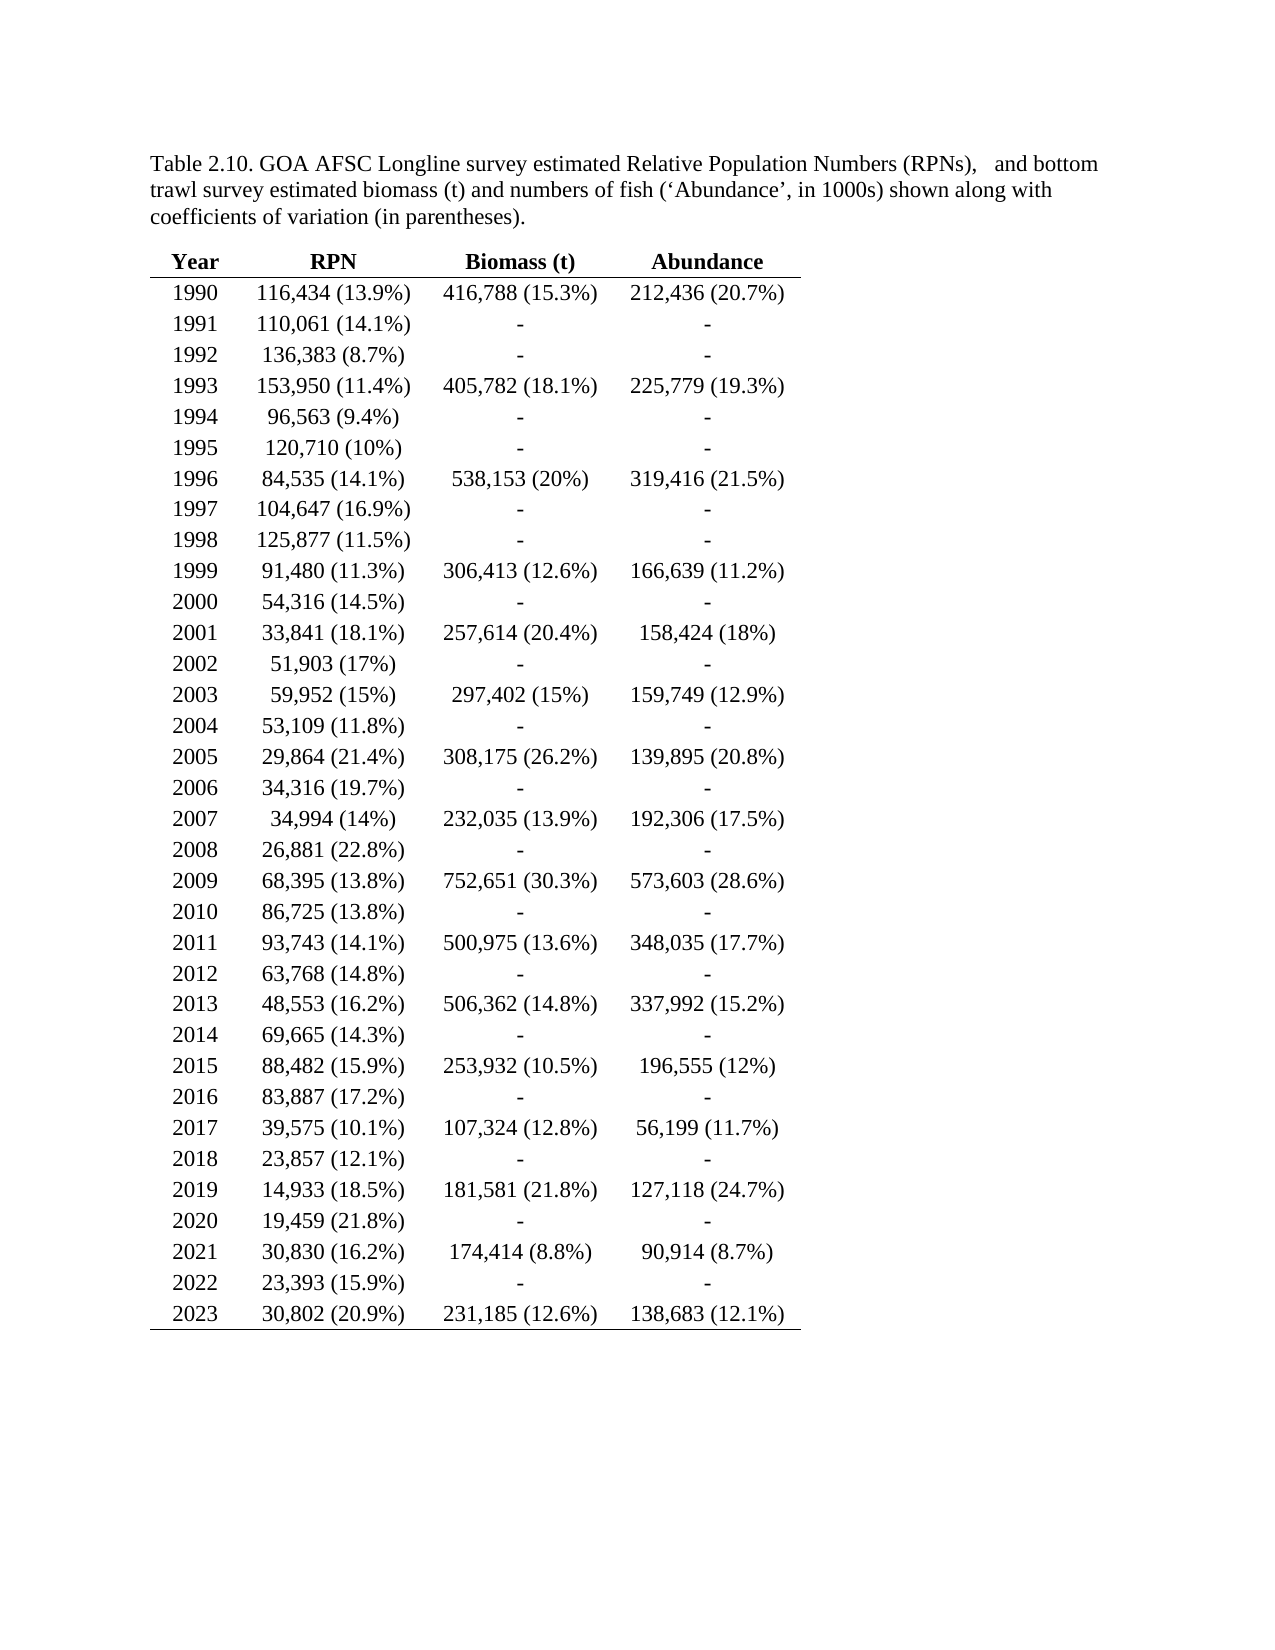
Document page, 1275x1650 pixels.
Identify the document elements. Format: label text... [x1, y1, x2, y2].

subtitle Table 2.10. GOA AFSC Longline survey estimated Relative Population Numbers (RPNs), and bottom trawl survey estimated biomass (t) and numbers of fish (‘Abundance’, in 1000s) shown along with coefficients of variation (in parentheses). [150, 150, 1125, 229]
table_cell - [427, 1081, 614, 1112]
table_cell 88,482 (15.9%) [240, 1050, 427, 1081]
table_cell 319,416 (21.5%) [614, 462, 801, 493]
table_header Abundance [614, 246, 801, 277]
table_cell - [614, 524, 801, 555]
table_cell 54,316 (14.5%) [240, 586, 427, 617]
table_cell 93,743 (14.1%) [240, 926, 427, 957]
table_cell - [614, 834, 801, 864]
table_cell 2008 [150, 834, 240, 864]
table_cell 86,725 (13.8%) [240, 895, 427, 926]
table_cell 196,555 (12%) [614, 1050, 801, 1081]
table_cell - [614, 1019, 801, 1050]
table_cell 68,395 (13.8%) [240, 865, 427, 895]
table_cell 2003 [150, 679, 240, 710]
table_cell 2004 [150, 710, 240, 741]
table_cell - [427, 1019, 614, 1050]
table_cell - [427, 834, 614, 864]
table_cell - [427, 710, 614, 741]
table_cell 1999 [150, 555, 240, 586]
table_cell - [614, 710, 801, 741]
table_cell 306,413 (12.6%) [427, 555, 614, 586]
table_cell 2009 [150, 865, 240, 895]
table_cell 573,603 (28.6%) [614, 865, 801, 895]
table_cell 1990 [150, 278, 240, 308]
table_cell 2001 [150, 617, 240, 648]
table_cell 257,614 (20.4%) [427, 617, 614, 648]
table_cell 2013 [150, 988, 240, 1019]
table_cell 29,864 (21.4%) [240, 741, 427, 772]
table_cell 2014 [150, 1019, 240, 1050]
table_cell 1995 [150, 431, 240, 462]
table_cell 2006 [150, 772, 240, 803]
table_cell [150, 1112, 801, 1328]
table_cell 506,362 (14.8%) [427, 988, 614, 1019]
table_cell 2000 [150, 586, 240, 617]
table_cell - [614, 957, 801, 988]
table_cell 1996 [150, 462, 240, 493]
table_cell 116,434 (13.9%) [240, 278, 427, 308]
table_cell - [614, 586, 801, 617]
table_cell 538,153 (20%) [427, 462, 614, 493]
table_cell - [427, 339, 614, 369]
table_cell 1992 [150, 339, 240, 369]
table_cell 120,710 (10%) [240, 431, 427, 462]
table_cell 136,383 (8.7%) [240, 339, 427, 369]
table_header Biomass (t) [427, 246, 614, 277]
table_cell 1993 [150, 370, 240, 400]
table_cell 83,887 (17.2%) [240, 1081, 427, 1112]
table_cell - [614, 339, 801, 369]
table_cell 2015 [150, 1050, 240, 1081]
table_cell 59,952 (15%) [240, 679, 427, 710]
table_cell - [614, 648, 801, 679]
table_cell - [427, 493, 614, 524]
table_cell - [614, 431, 801, 462]
table_cell 405,782 (18.1%) [427, 370, 614, 400]
table_cell 337,992 (15.2%) [614, 988, 801, 1019]
table_cell 26,881 (22.8%) [240, 834, 427, 864]
table_cell 1991 [150, 308, 240, 338]
table_cell 91,480 (11.3%) [240, 555, 427, 586]
table_cell 96,563 (9.4%) [240, 400, 427, 431]
table_cell 53,109 (11.8%) [240, 710, 427, 741]
table_cell 2016 [150, 1081, 240, 1112]
table_cell 69,665 (14.3%) [240, 1019, 427, 1050]
table_cell 225,779 (19.3%) [614, 370, 801, 400]
table_cell - [614, 895, 801, 926]
table_cell 51,903 (17%) [240, 648, 427, 679]
table_cell 348,035 (17.7%) [614, 926, 801, 957]
table_cell 166,639 (11.2%) [614, 555, 801, 586]
table_cell 139,895 (20.8%) [614, 741, 801, 772]
table_cell - [614, 493, 801, 524]
table_cell 1998 [150, 524, 240, 555]
table_cell - [427, 895, 614, 926]
table_cell 253,932 (10.5%) [427, 1050, 614, 1081]
table_cell 158,424 (18%) [614, 617, 801, 648]
table_cell - [614, 308, 801, 338]
table_cell 34,994 (14%) [240, 803, 427, 833]
table_cell 297,402 (15%) [427, 679, 614, 710]
table_cell 159,749 (12.9%) [614, 679, 801, 710]
table_cell 232,035 (13.9%) [427, 803, 614, 833]
table_cell 1997 [150, 493, 240, 524]
table_cell 2002 [150, 648, 240, 679]
table_cell - [427, 431, 614, 462]
table_cell 2017 [150, 1112, 240, 1143]
table_cell 416,788 (15.3%) [427, 278, 614, 308]
table_cell - [614, 772, 801, 803]
table_header Year [150, 246, 240, 277]
table_cell 2005 [150, 741, 240, 772]
table_cell - [427, 400, 614, 431]
table_cell 308,175 (26.2%) [427, 741, 614, 772]
table_cell 2011 [150, 926, 240, 957]
table_cell 500,975 (13.6%) [427, 926, 614, 957]
table_cell 2007 [150, 803, 240, 833]
table_cell 212,436 (20.7%) [614, 278, 801, 308]
table_cell 125,877 (11.5%) [240, 524, 427, 555]
table_cell 63,768 (14.8%) [240, 957, 427, 988]
table_cell 104,647 (16.9%) [240, 493, 427, 524]
table_cell 33,841 (18.1%) [240, 617, 427, 648]
table_header RPN [240, 246, 427, 277]
table_cell - [427, 586, 614, 617]
table_cell 752,651 (30.3%) [427, 865, 614, 895]
table_cell 153,950 (11.4%) [240, 370, 427, 400]
table_cell 1994 [150, 400, 240, 431]
table_cell - [427, 957, 614, 988]
table_cell 192,306 (17.5%) [614, 803, 801, 833]
table_cell - [427, 772, 614, 803]
table_cell - [614, 1081, 801, 1112]
table_cell - [427, 648, 614, 679]
table_cell 34,316 (19.7%) [240, 772, 427, 803]
table_cell 48,553 (16.2%) [240, 988, 427, 1019]
table_cell 84,535 (14.1%) [240, 462, 427, 493]
table_cell - [614, 400, 801, 431]
table_cell 2012 [150, 957, 240, 988]
table_cell 110,061 (14.1%) [240, 308, 427, 338]
table_cell - [427, 308, 614, 338]
table_cell 2010 [150, 895, 240, 926]
table_cell - [427, 524, 614, 555]
